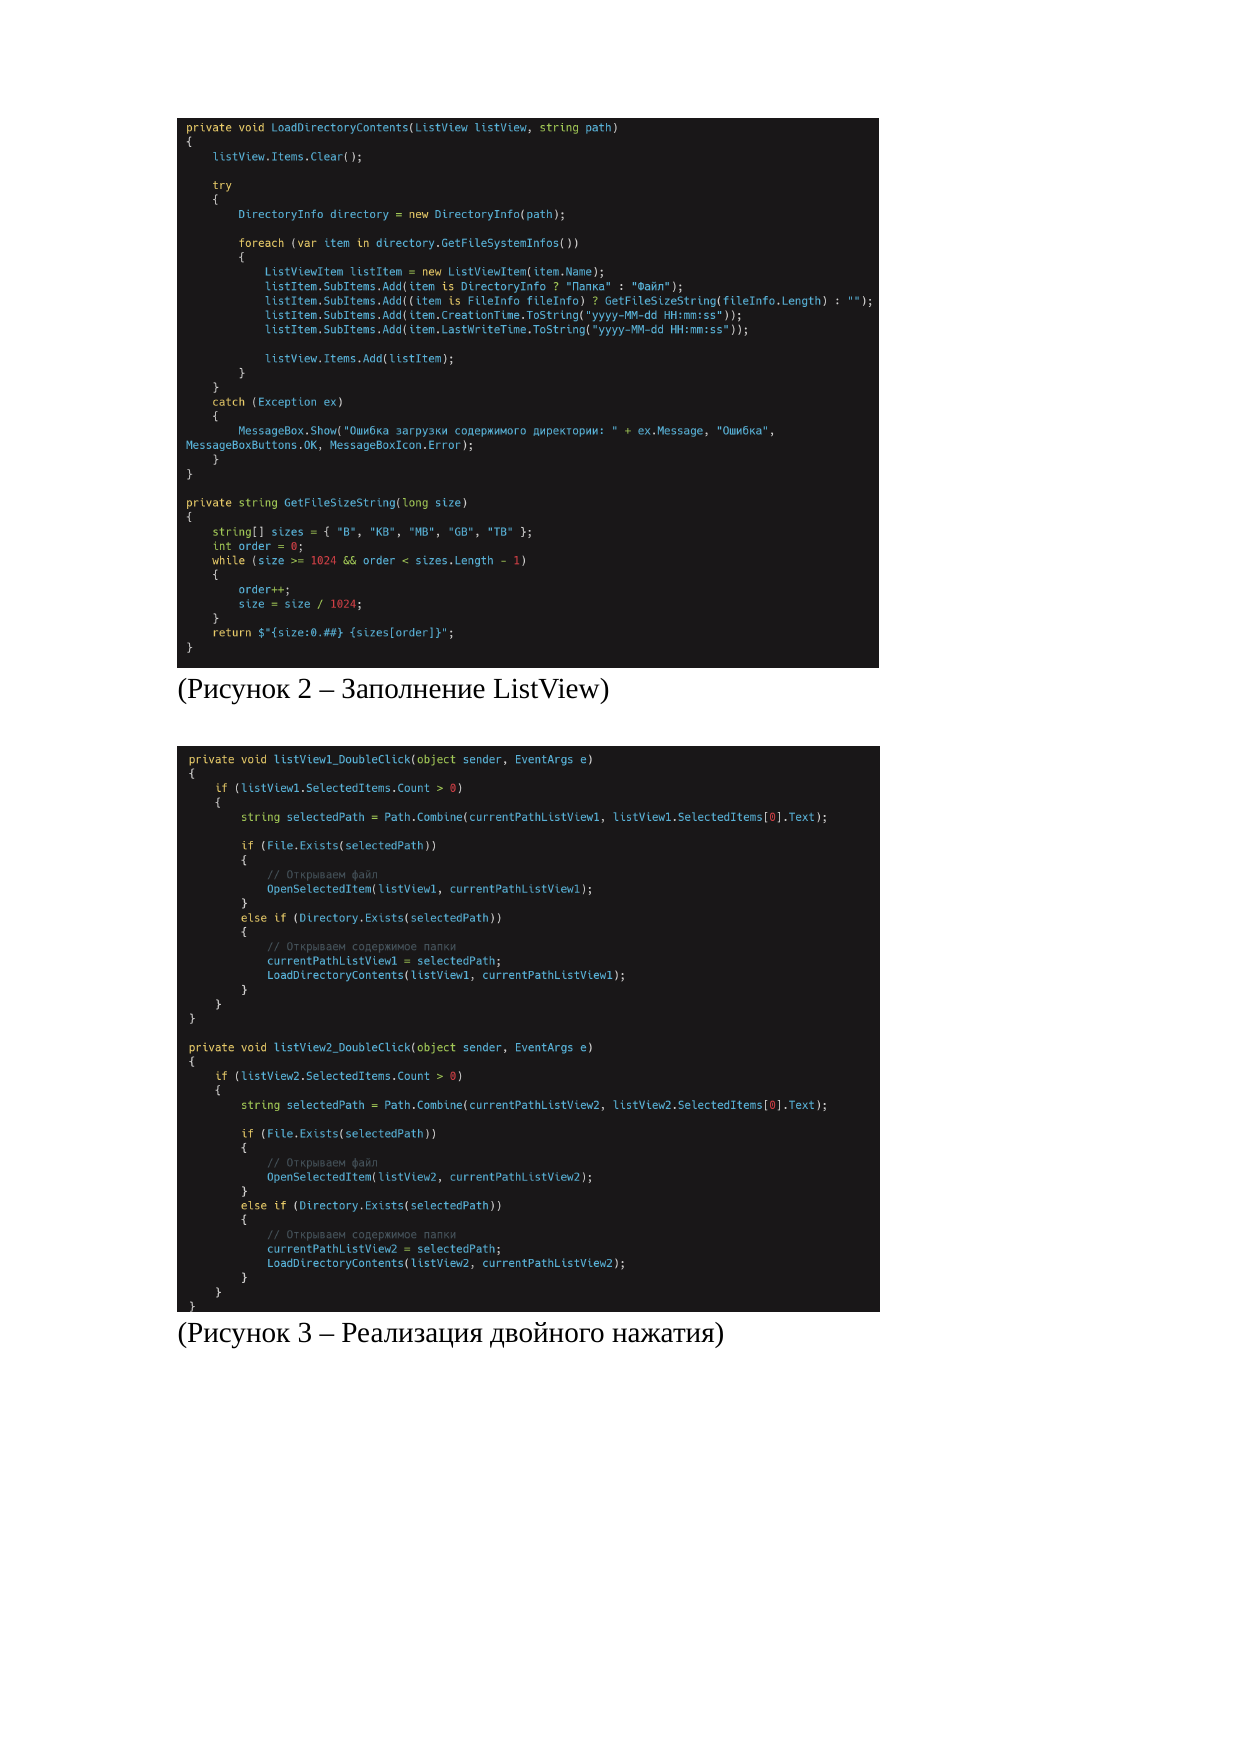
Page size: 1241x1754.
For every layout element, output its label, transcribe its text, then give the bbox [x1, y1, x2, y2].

text (Рисунок 2 – Заполнение ListView) [177, 672, 1152, 705]
text (Рисунок 3 – Реализация двойного нажатия) [177, 1315, 1152, 1349]
picture [177, 118, 879, 668]
picture [177, 746, 880, 1312]
